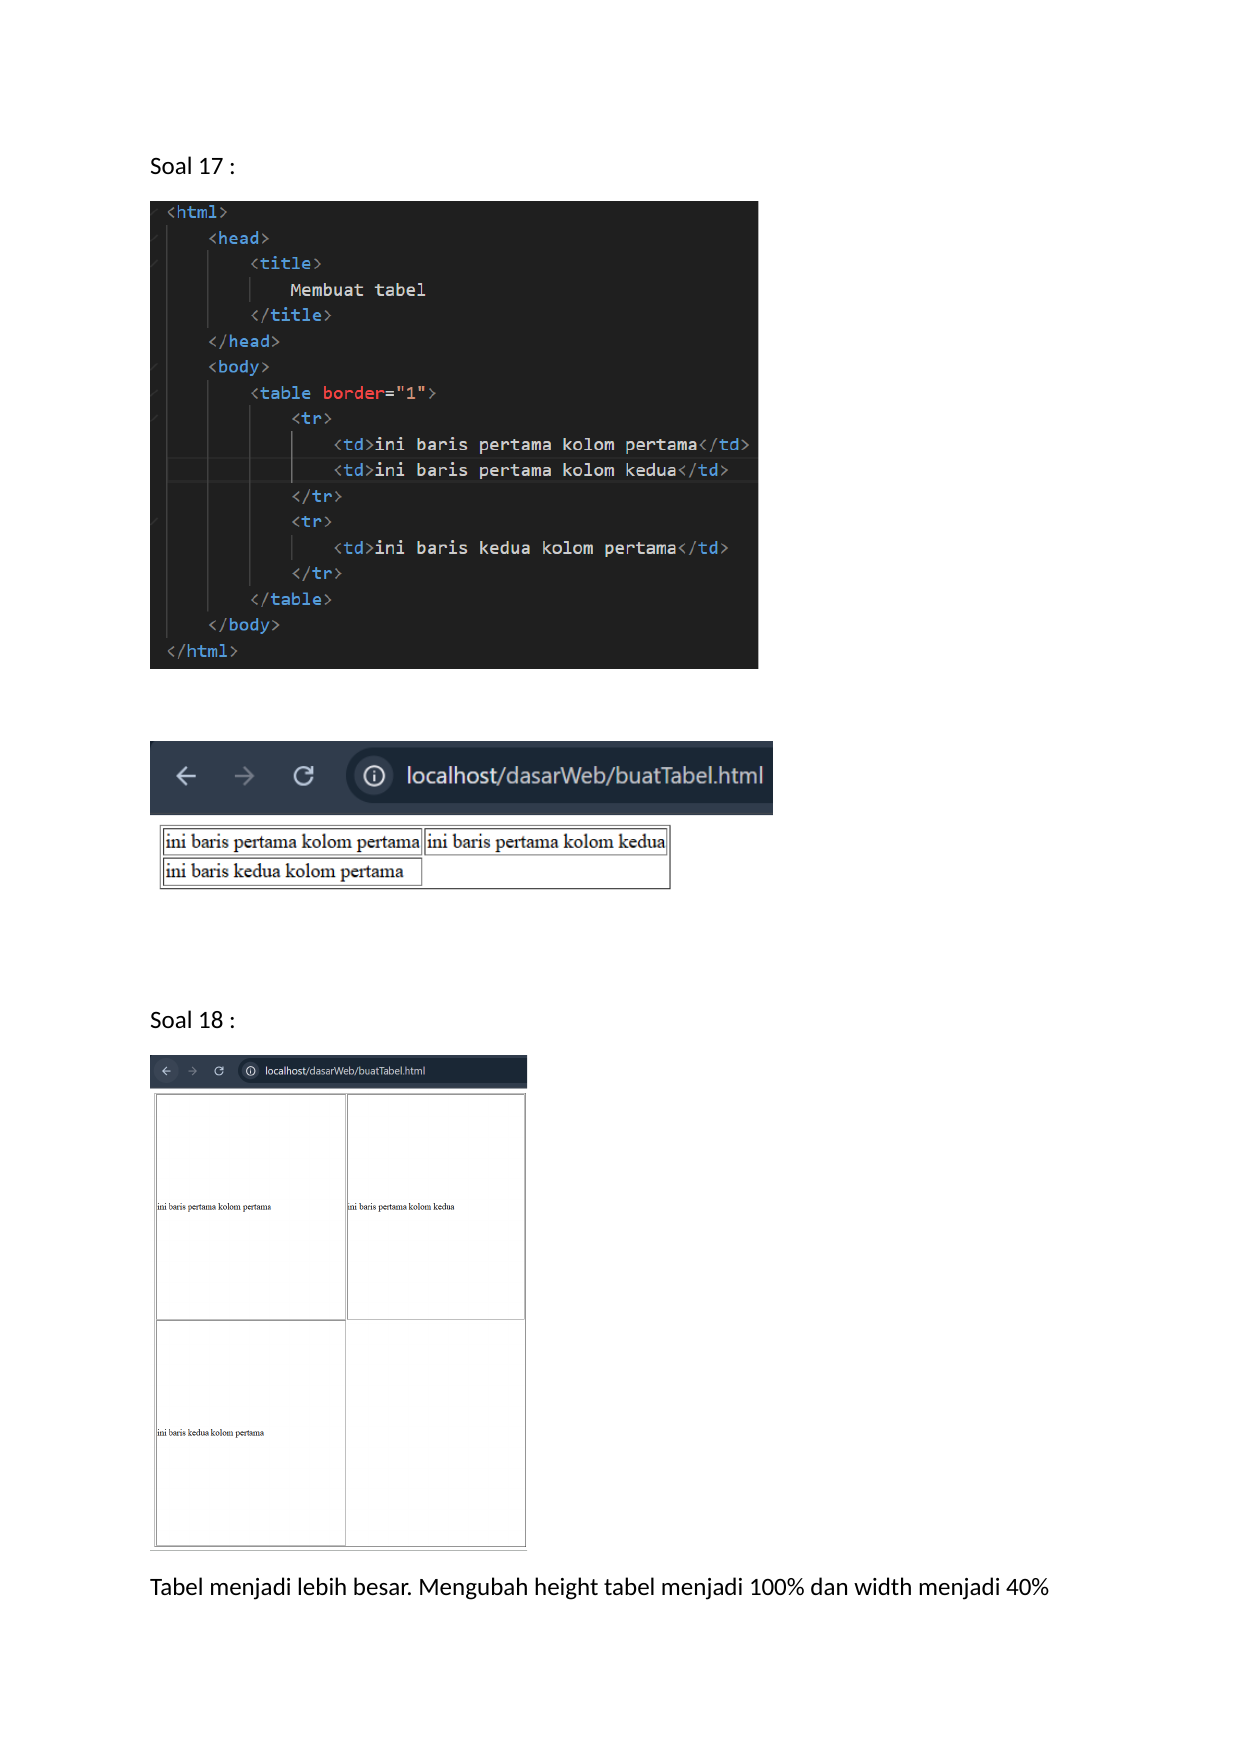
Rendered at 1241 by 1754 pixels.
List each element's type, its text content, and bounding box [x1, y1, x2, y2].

text Soal 17 : [150, 150, 1090, 181]
picture [150, 741, 773, 983]
text Tabel menjadi lebih besar. Mengubah height tabel menjadi 100% dan width menjadi 40% [150, 1571, 1090, 1602]
text Soal 18 : [150, 1004, 1090, 1034]
picture [150, 1055, 528, 1551]
picture [150, 201, 759, 669]
